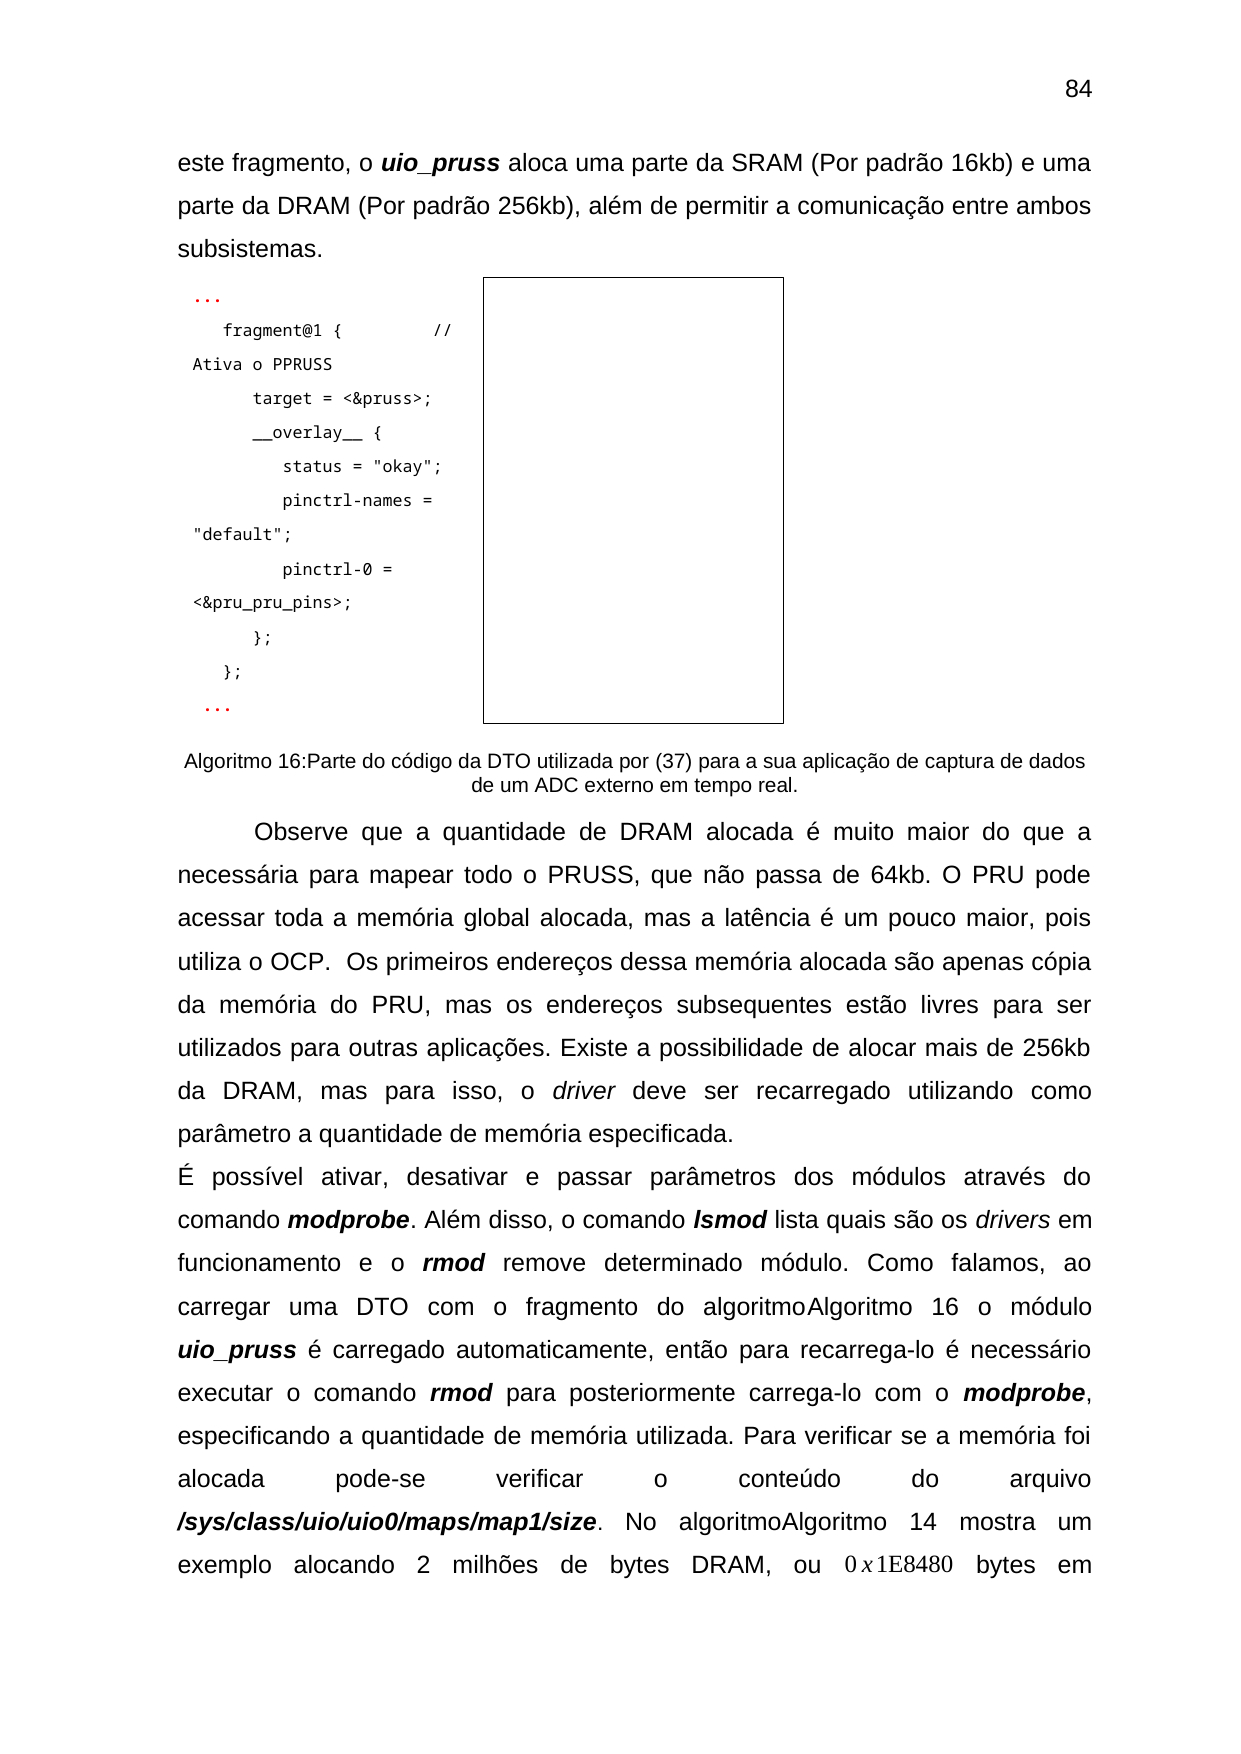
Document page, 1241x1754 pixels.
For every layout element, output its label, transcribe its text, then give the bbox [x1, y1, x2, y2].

text Algoritmo 16:Parte do código da DTO utilizada por para a sua aplicação de captura de dados de um ADC externo em tempo real. [177, 748, 1092, 796]
text Observe que a quantidade de DRAM alocada é muito maior do que a necessária para mapear todo o PRUSS, que não passa de 64kb. O PRU pode acessar toda a memória global alocada, mas a latência é um pouco maior, pois utiliza o OCP. Os primeiros endereços dessa memória alocada são apenas cópia da memória do PRU, mas os endereços subsequentes estão livres para ser utilizados para outras aplicações. Existe a possibilidade de alocar mais de 256kb da DRAM, mas para isso, o driver deve ser recarregado utilizando como parâmetro a quantidade de memória especificada. [177, 817, 1092, 1148]
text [177, 148, 1092, 263]
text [177, 1162, 1092, 1579]
